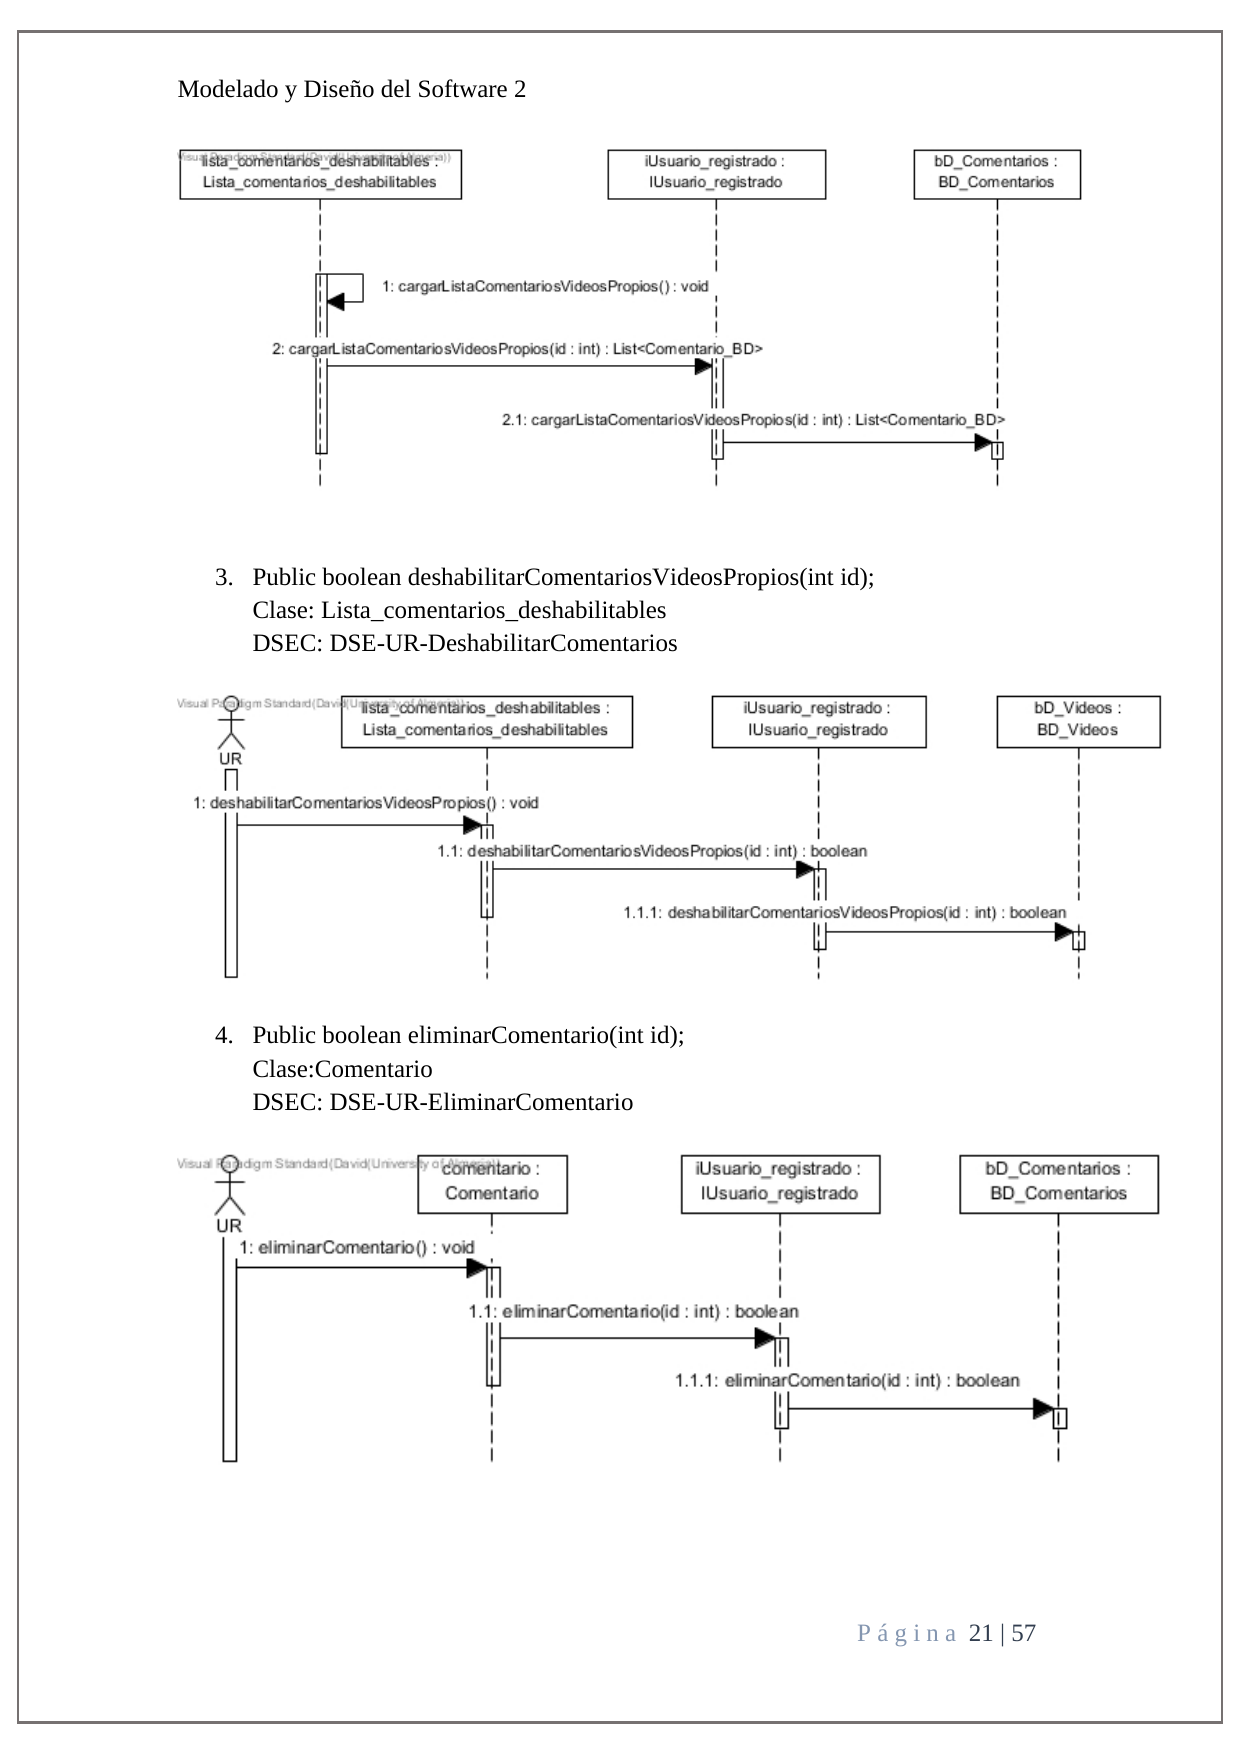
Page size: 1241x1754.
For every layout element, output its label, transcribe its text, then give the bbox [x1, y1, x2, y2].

picture [177, 147, 1087, 492]
picture [177, 1152, 1166, 1469]
list Clase:Comentario [252, 1054, 1063, 1082]
list DSEC: DSE-UR-DeshabilitarComentarios [252, 628, 1063, 656]
list DSEC: DSE-UR-EliminarComentario [252, 1087, 1063, 1115]
list Clase: Lista_comentarios_deshabilitables [252, 595, 1063, 623]
picture [177, 693, 1167, 984]
list Public boolean eliminarComentario(int id); [215, 1021, 1063, 1049]
list Public boolean deshabilitarComentariosVideosPropios(int id); [215, 562, 1063, 590]
